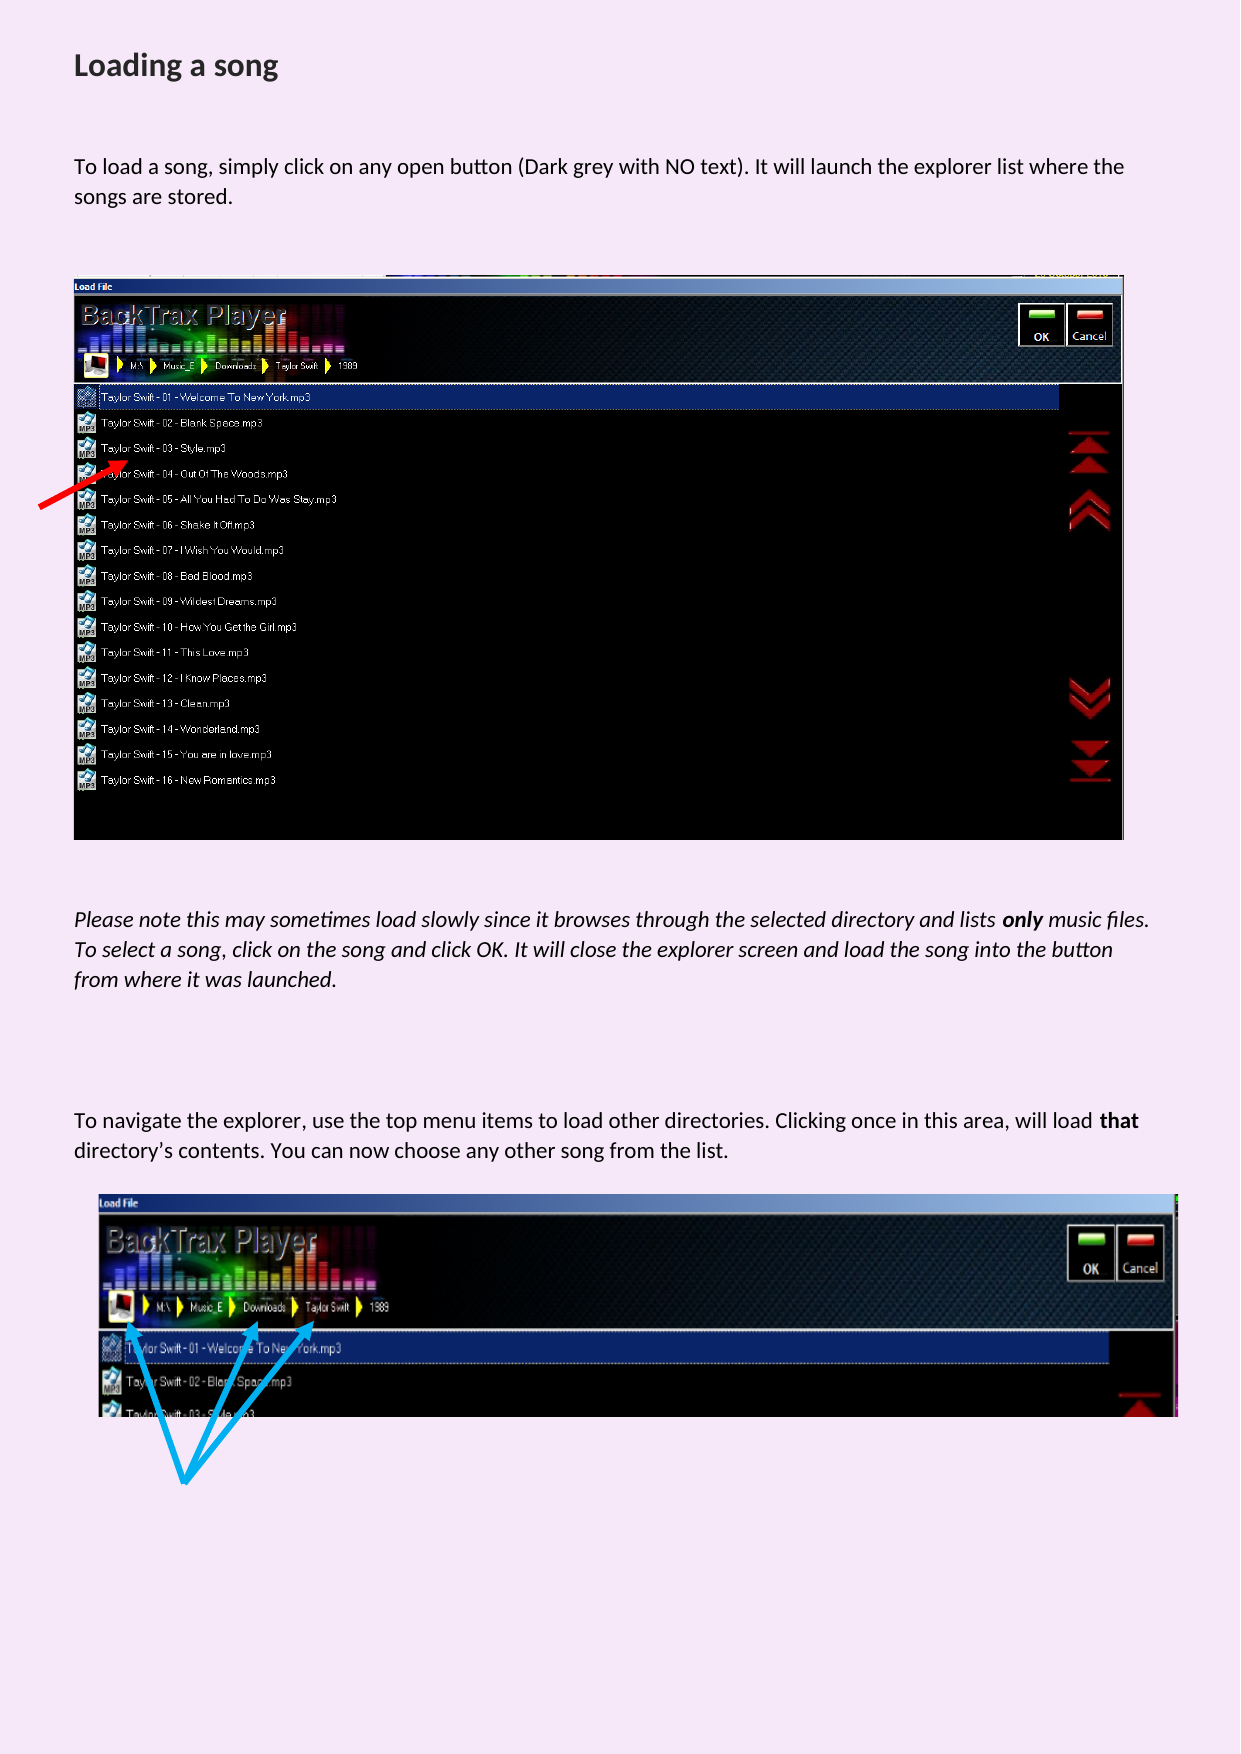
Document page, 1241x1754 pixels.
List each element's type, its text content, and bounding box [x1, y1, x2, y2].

text Please note this may sometimes load slowly since it browses through the selected directory and lists only music files. To select a song, click on the song and click OK. It will close the explorer screen and load the song into the button from where it was launched. [74, 905, 1167, 994]
picture [98, 1194, 1179, 1417]
text Loading a song [74, 44, 1167, 85]
text To load a song, simply click on any open button (Dark grey with NO text). It will launch the explorer list where the songs are stored. [74, 152, 1167, 210]
picture [73, 275, 1124, 840]
text To navigate the explorer, use the top menu items to load other directories. Clicking once in this area, will load that directory’s contents. You can now choose any other song from the list. [74, 1106, 1167, 1164]
